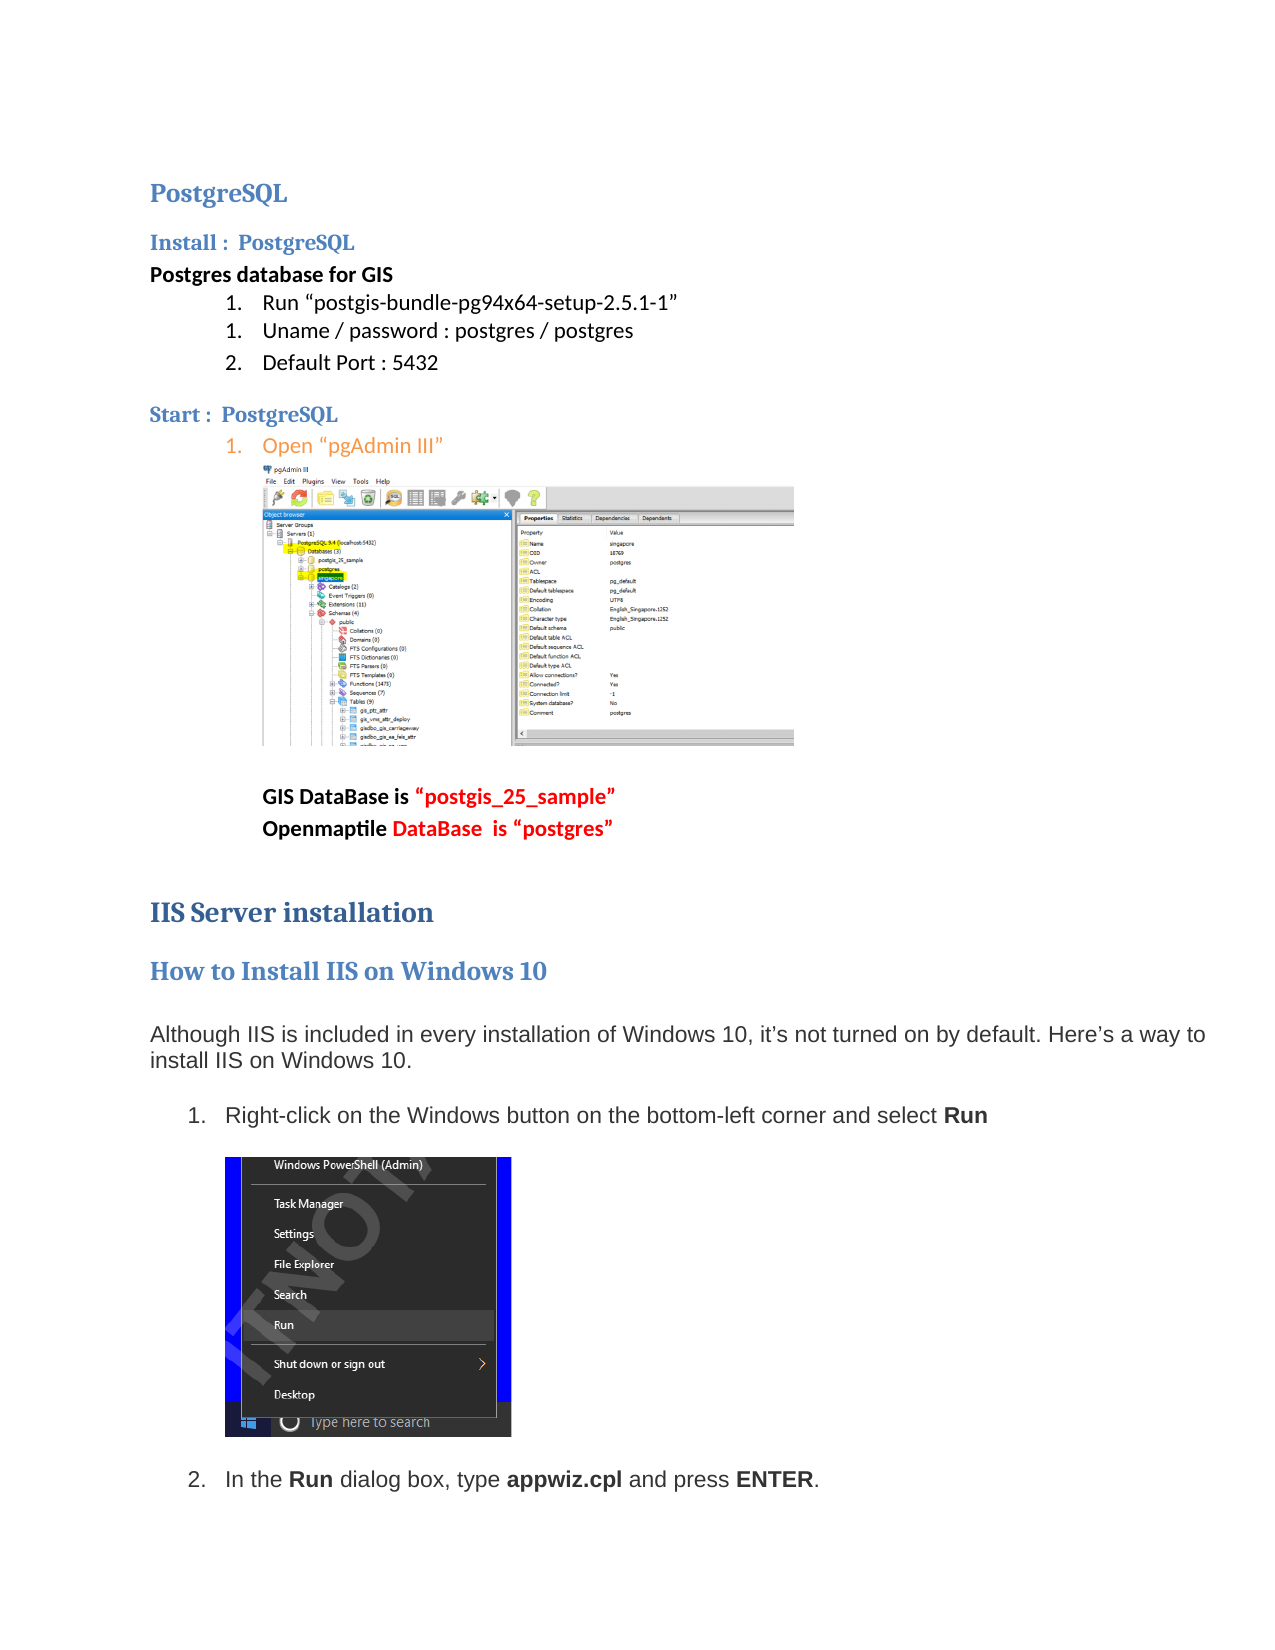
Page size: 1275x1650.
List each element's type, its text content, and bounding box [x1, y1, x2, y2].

list Uname / password : postgres / postgres [225, 316, 1211, 344]
subtitle IIS Server installation [150, 896, 1211, 930]
list Default Port : 5432 [225, 348, 1211, 376]
list In the Run dialog box, type appwiz.cpl and press ENTER. [187, 1466, 1211, 1492]
list GIS DataBase is “postgis_25_sample” [262, 782, 1211, 810]
subtitle Start : PostgreSQL [150, 401, 1211, 428]
picture [225, 1157, 512, 1437]
list Run “postgis-bundle-pg94x64-setup-2.5.1-1” [225, 288, 1211, 316]
picture [262, 463, 794, 746]
list Right-click on the Windows button on the bottom-left corner and select Run [187, 1102, 1211, 1129]
subtitle How to Install IIS on Windows 10 [150, 956, 1211, 987]
subtitle Install : PostgreSQL [150, 230, 1211, 256]
subtitle PostgreSQL [150, 178, 1211, 209]
list Open “pgAdmin III” [225, 432, 1211, 460]
text Postgres database for GIS [150, 260, 1211, 288]
list Openmaptile DataBase is “postgres” [262, 814, 1211, 842]
text Although IIS is included in every installation of Windows 10, it’s not turned on by default. Here’s a way to install IIS on Windows 10. [150, 1021, 1211, 1073]
